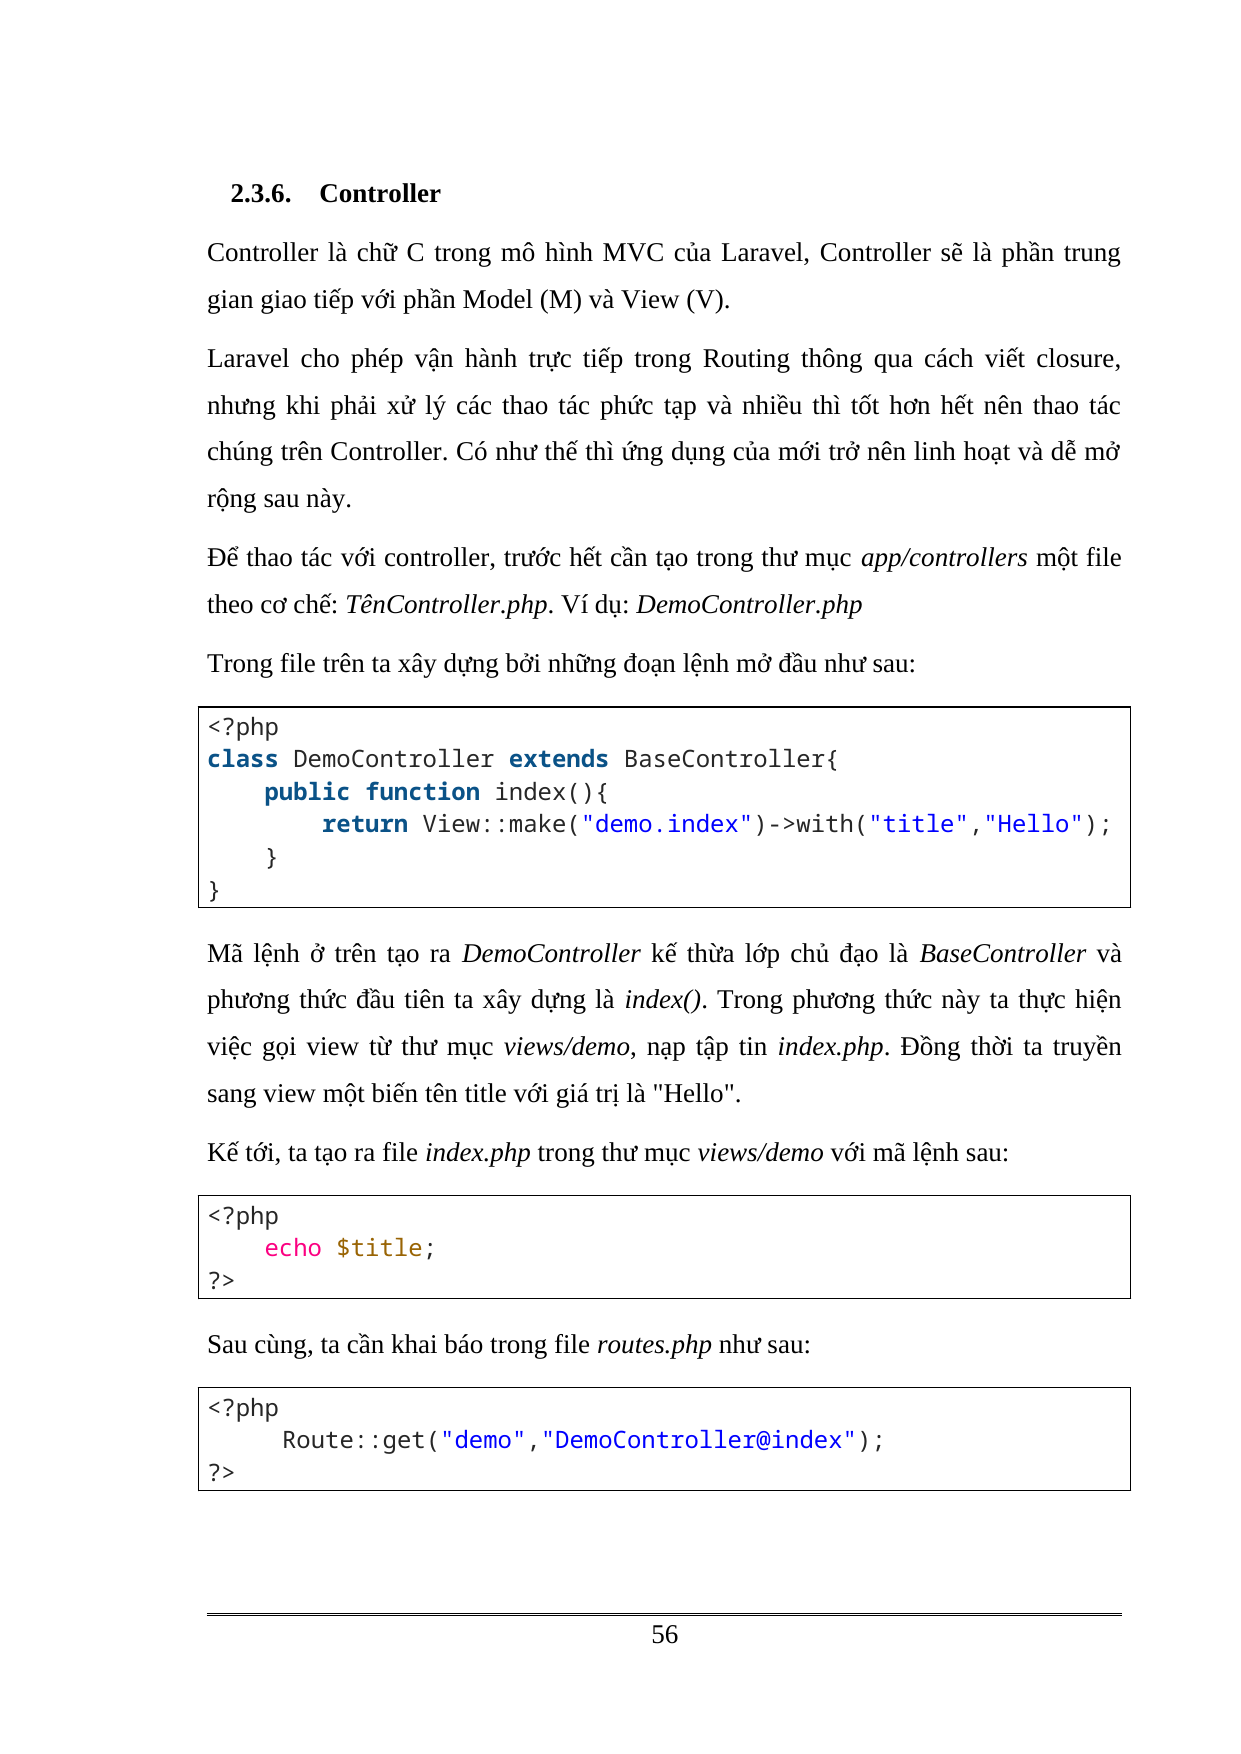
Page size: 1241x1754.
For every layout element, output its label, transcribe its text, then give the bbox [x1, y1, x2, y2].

text Controller là chữ C trong mô hình MVC của Laravel, Controller sẽ là phần trung gian giao tiếp với phần Model (M) và View (V). [207, 236, 1122, 314]
text <?php [199, 708, 1130, 742]
text <?php [199, 1388, 1130, 1423]
text } [199, 869, 1130, 907]
subtitle Controller [230, 177, 1122, 208]
text Laravel cho phép vận hành trực tiếp trong Routing thông qua cách viết closure, nhưng khi phải xử lý các thao tác phức tạp và nhiều thì tốt hơn hết nên thao tác chúng trên Controller. Có như thế thì ứng dụng của mới trở nên linh hoạt và dễ mở rộng sau này. [207, 342, 1122, 513]
text ?> [199, 1452, 1130, 1490]
text Để thao tác với controller, trước hết cần tạo trong thư mục app/controllers một file theo cơ chế: TênController.php. Ví dụ: DemoController.php [207, 541, 1122, 619]
text Trong file trên ta xây dựng bởi những đoạn lệnh mở đầu như sau: [207, 647, 1122, 678]
text <?php [199, 1196, 1130, 1231]
text class DemoController extends BaseController{ [207, 742, 1122, 775]
text Route::get("demo","DemoController@index"); [207, 1423, 1122, 1452]
text echo $title; [207, 1231, 1122, 1261]
text } [207, 840, 1122, 869]
text public function index(){ [207, 775, 1122, 807]
text ?> [199, 1261, 1130, 1298]
text Mã lệnh ở trên tạo ra DemoController kế thừa lớp chủ đạo là BaseController và phương thức đầu tiên ta xây dựng là index(). Trong phương thức này ta thực hiện việc gọi view từ thư mục views/demo, nạp tập tin index.php. Đồng thời ta truyền sang view một biến tên title với giá trị là "Hello". [207, 937, 1122, 1108]
text Kế tới, ta tạo ra file index.php trong thư mục views/demo với mã lệnh sau: [207, 1136, 1122, 1167]
text Sau cùng, ta cần khai báo trong file routes.php như sau: [207, 1328, 1122, 1359]
text return View::make("demo.index")->with("title","Hello"); [207, 807, 1122, 840]
